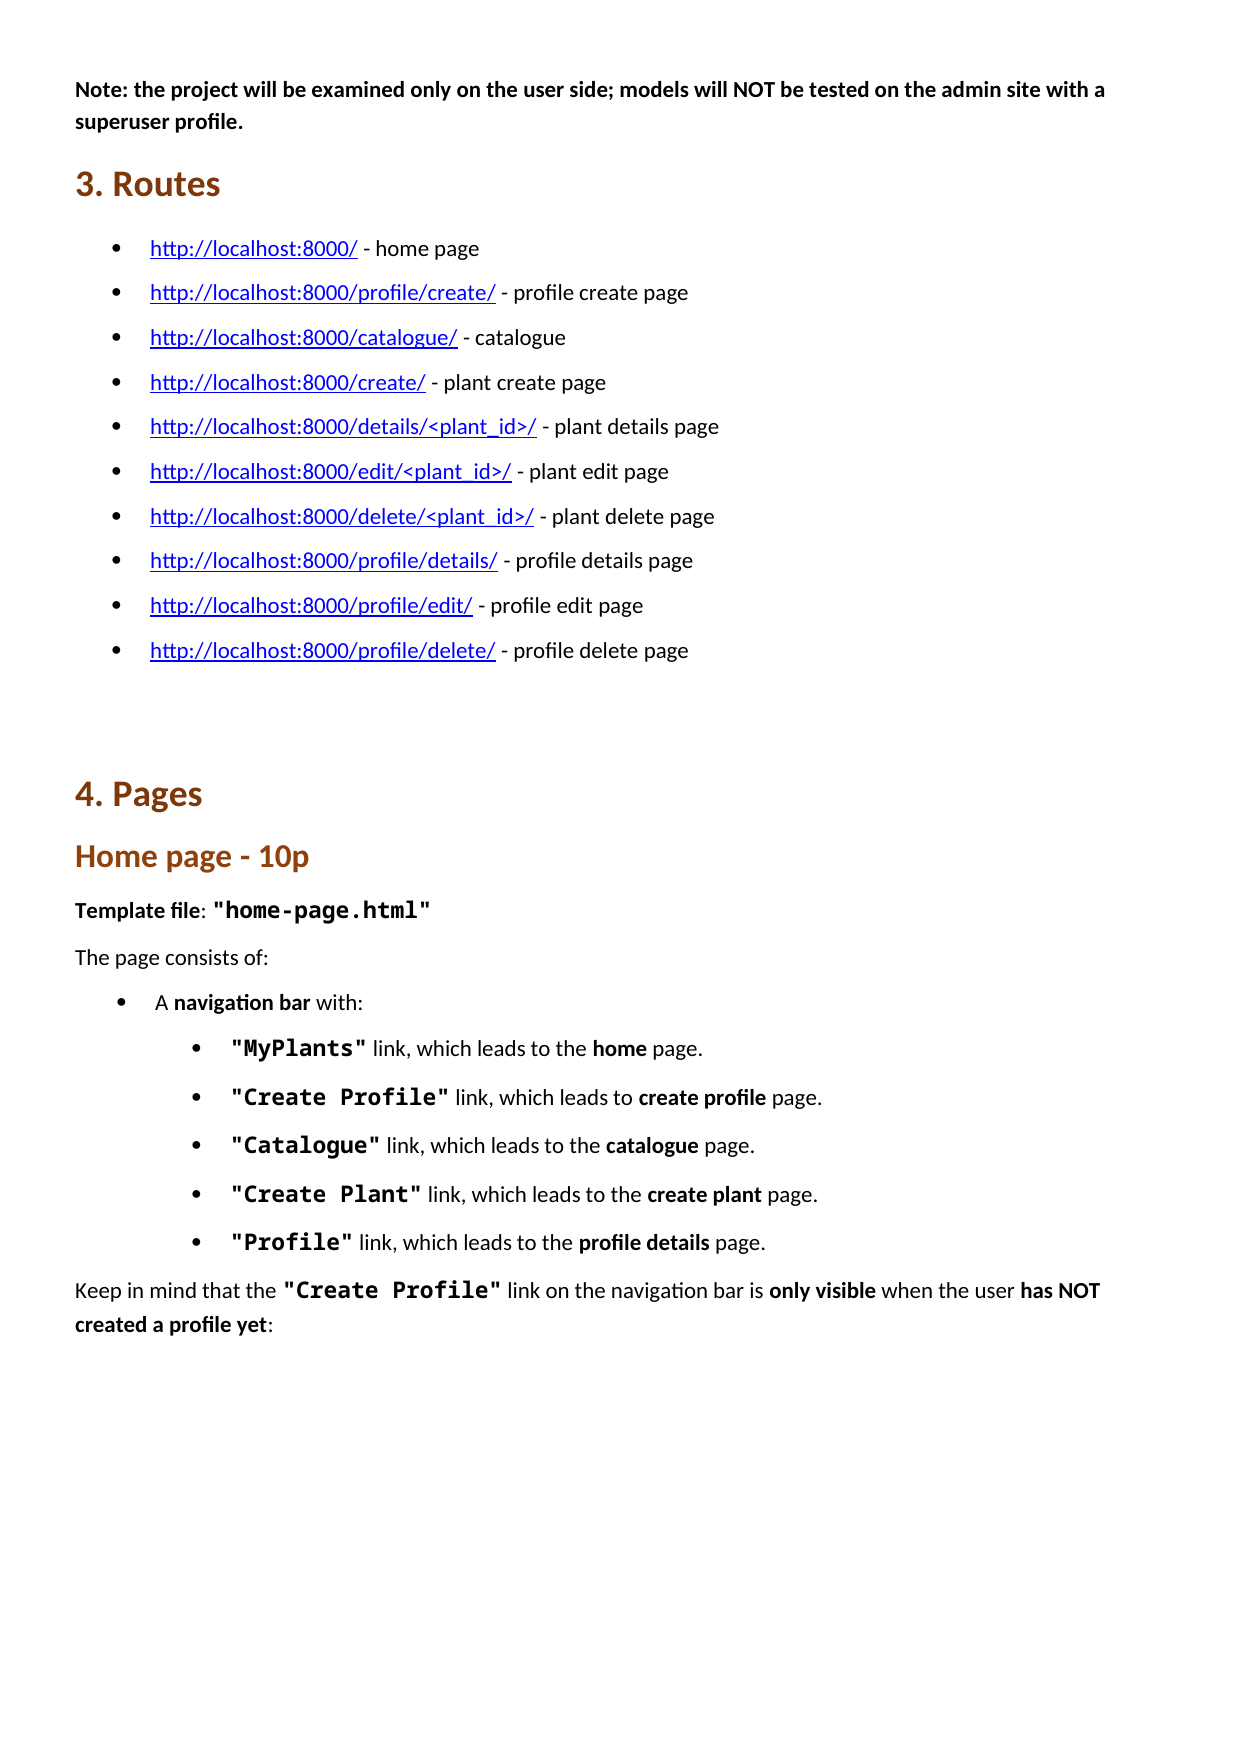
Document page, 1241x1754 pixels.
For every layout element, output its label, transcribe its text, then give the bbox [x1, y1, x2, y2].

text Note: the project will be examined only on the user side; models will NOT be tested on the admin site with a superuser profile. [75, 75, 1165, 135]
text 4. Pages [75, 770, 1165, 816]
list http://localhost:8000/catalogue/ - catalogue [112, 323, 1165, 351]
list http://localhost:8000/edit/<plant_id>/ - plant edit page [112, 457, 1165, 485]
list http://localhost:8000/details/<plant_id>/ - plant details page [112, 412, 1165, 441]
list "MyPlants" link, which leads to the home page. [192, 1032, 1165, 1063]
list http://localhost:8000/create/ - plant create page [112, 368, 1165, 396]
text Home page - 10p [75, 835, 1165, 876]
text 3. Routes [75, 160, 1165, 206]
list "Profile" link, which leads to the profile details page. [192, 1226, 1165, 1257]
list http://localhost:8000/profile/details/ - profile details page [112, 547, 1165, 574]
list A navigation bar with: [117, 988, 1165, 1016]
list http://localhost:8000/ - home page [112, 234, 1165, 262]
list "Catalogue" link, which leads to the catalogue page. [192, 1129, 1165, 1160]
list http://localhost:8000/delete/<plant_id>/ - plant delete page [112, 502, 1165, 530]
text Keep in mind that the "Create Profile" link on the navigation bar is only visible when the user has NOT created a profile yet: [75, 1274, 1165, 1338]
list http://localhost:8000/profile/delete/ - profile delete page [112, 636, 1165, 664]
list "Create Profile" link, which leads to create profile page. [192, 1081, 1165, 1112]
list http://localhost:8000/profile/edit/ - profile edit page [112, 591, 1165, 619]
list "Create Plant" link, which leads to the create plant page. [192, 1178, 1165, 1209]
text Template file: "home-page.html" [75, 894, 1165, 926]
list http://localhost:8000/profile/create/ - profile create page [112, 278, 1165, 306]
text The page consists of: [75, 943, 1165, 971]
